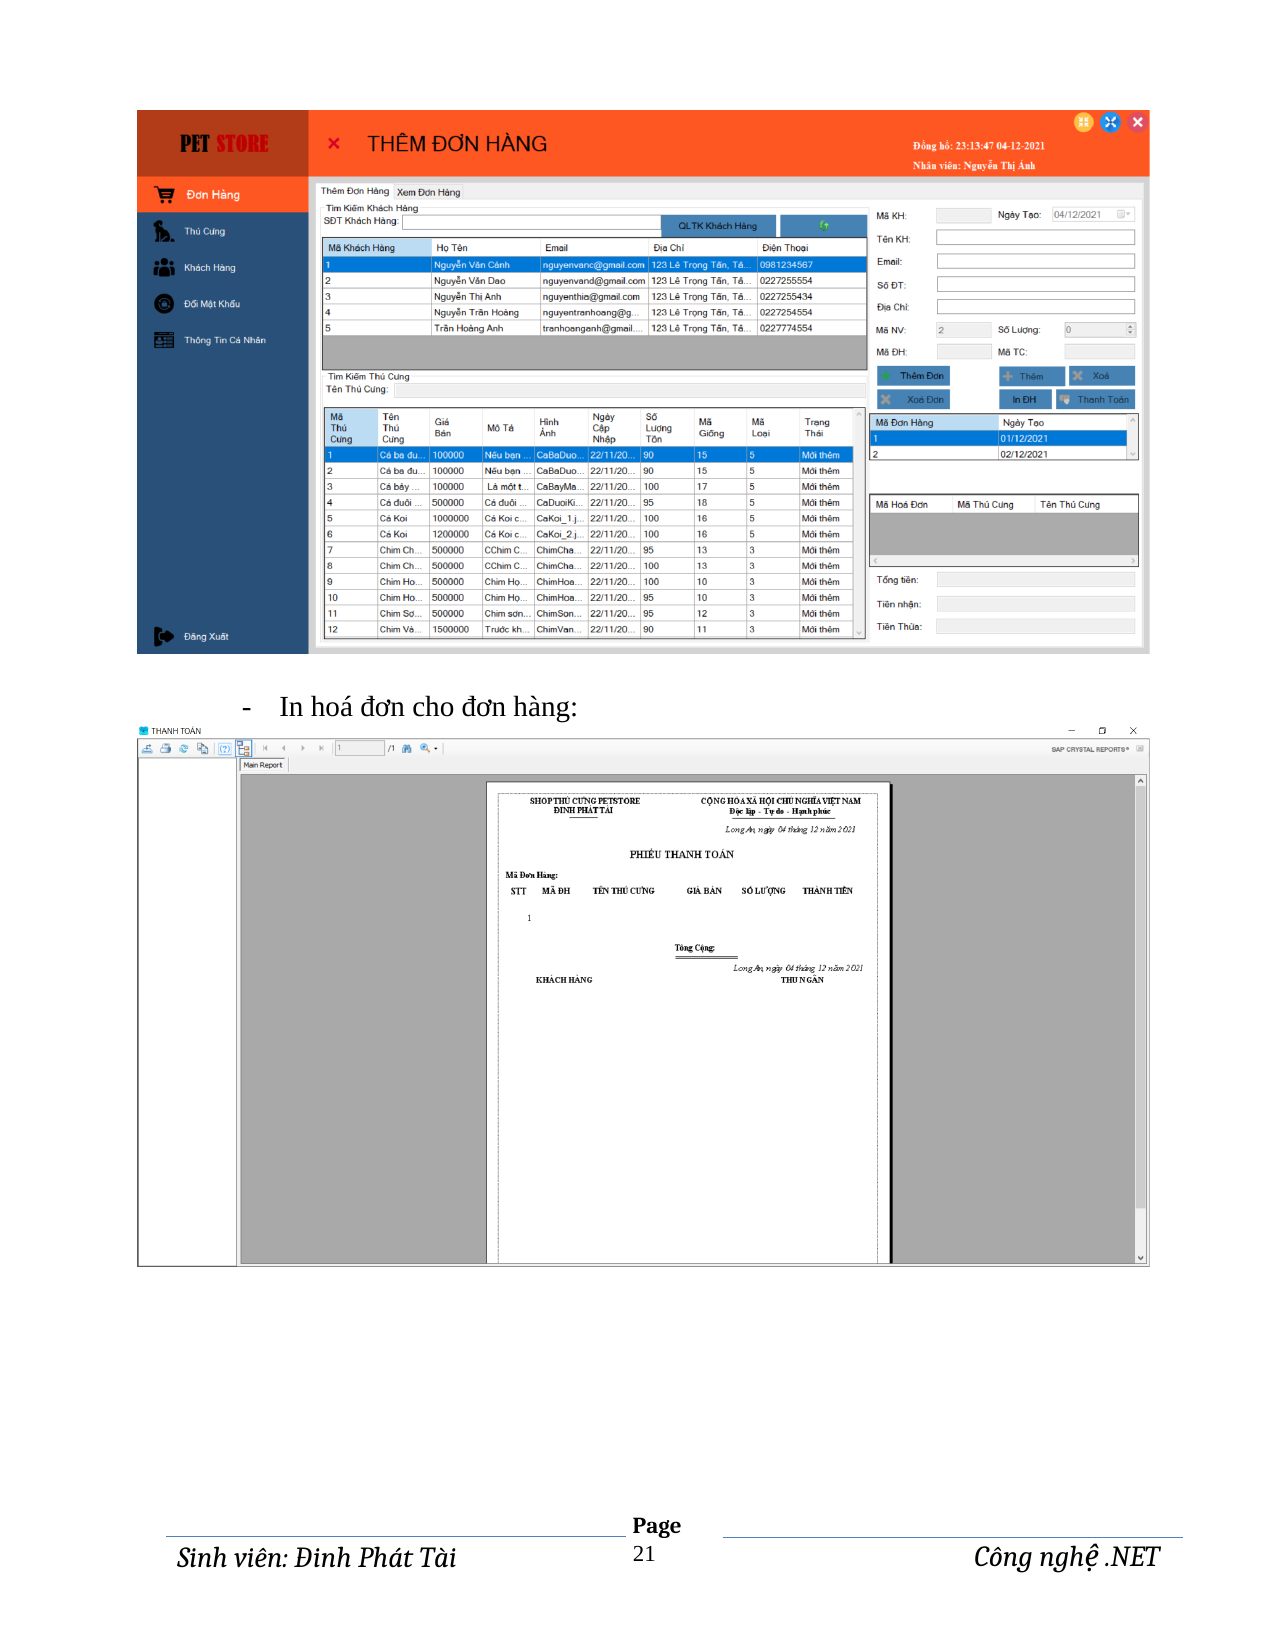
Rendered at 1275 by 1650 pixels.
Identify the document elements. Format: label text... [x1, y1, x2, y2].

list In hoá đơn cho đơn hàng: [242, 689, 1179, 722]
picture [137, 110, 1150, 654]
picture [137, 723, 1150, 1267]
